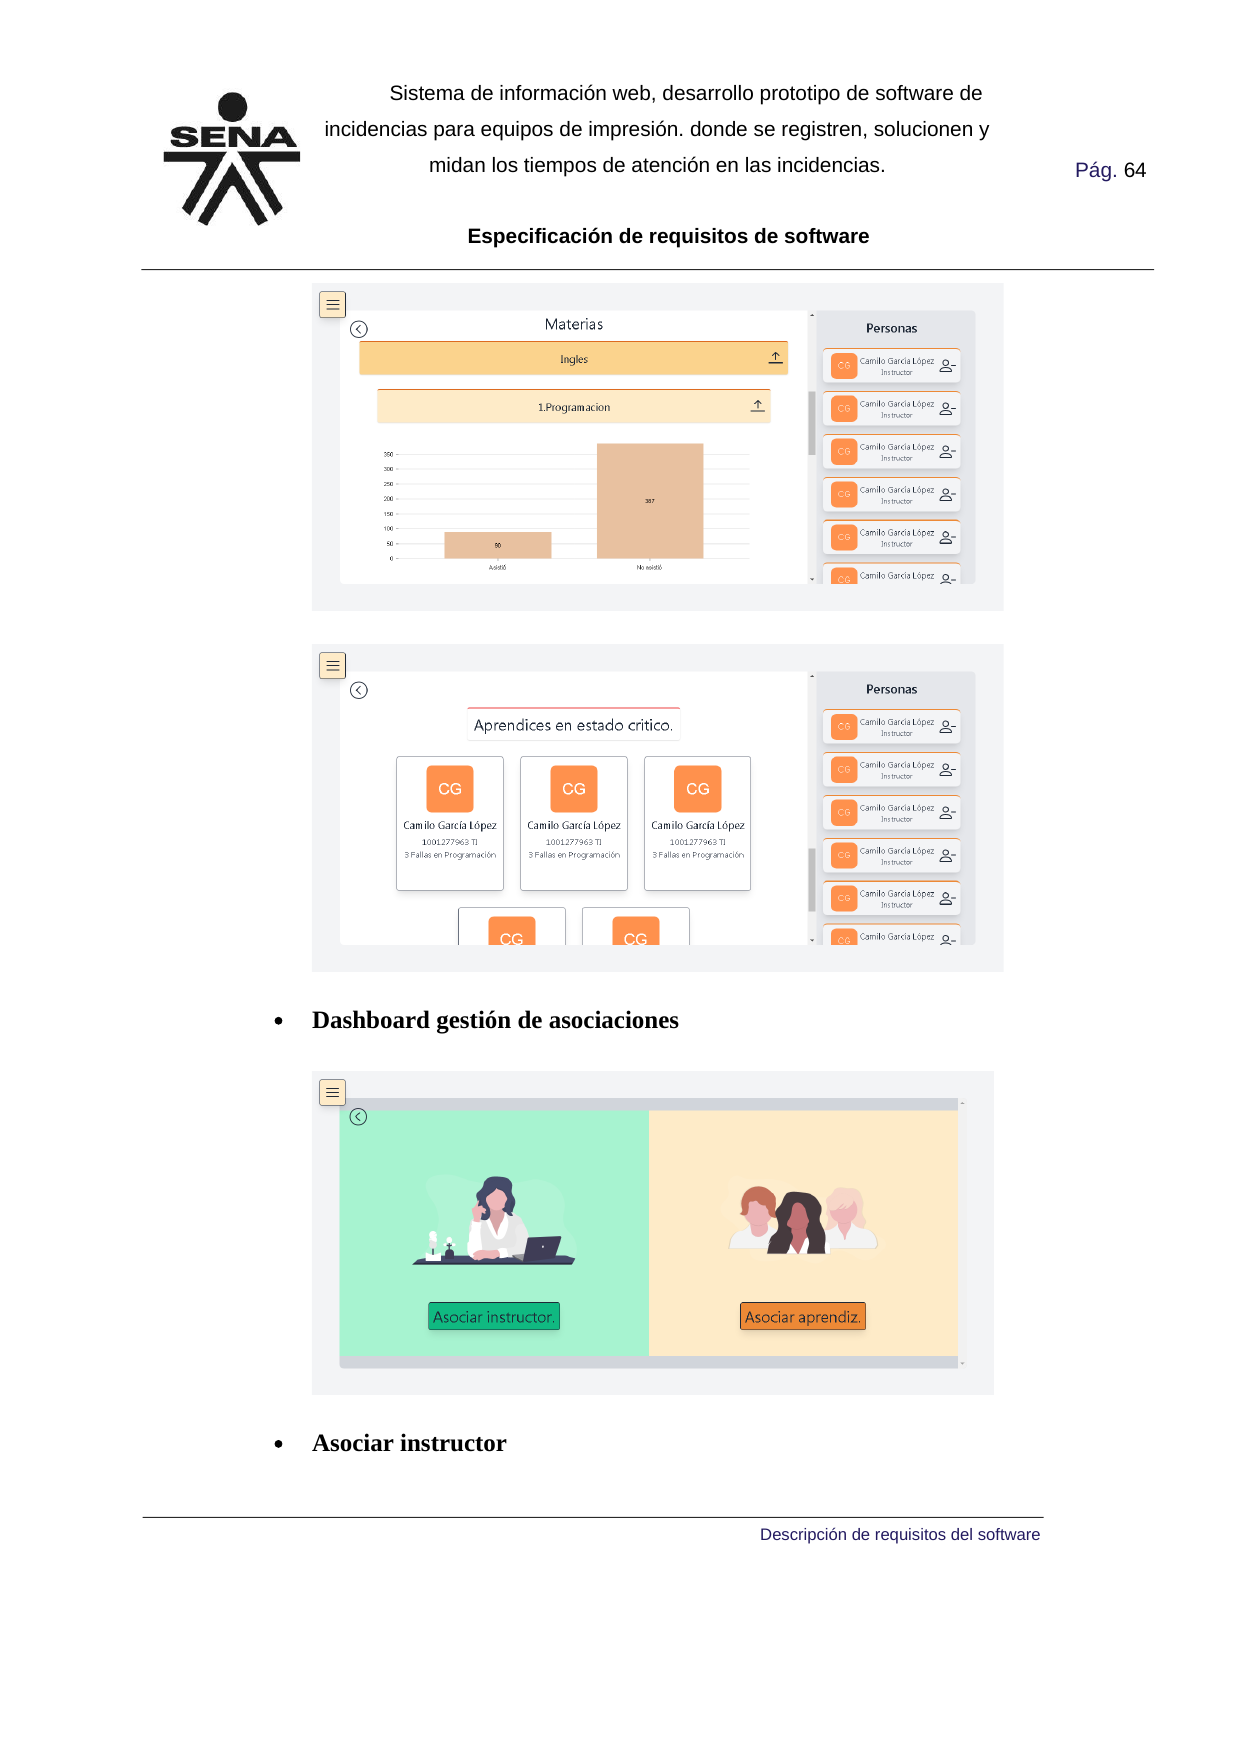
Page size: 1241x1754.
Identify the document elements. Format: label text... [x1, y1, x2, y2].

picture [311, 1071, 994, 1395]
list Asociar instructor [275, 1428, 1092, 1457]
list Dashboard gestión de asociaciones [275, 1005, 1092, 1033]
picture [311, 644, 1004, 972]
picture [311, 283, 1004, 611]
picture [163, 88, 301, 226]
